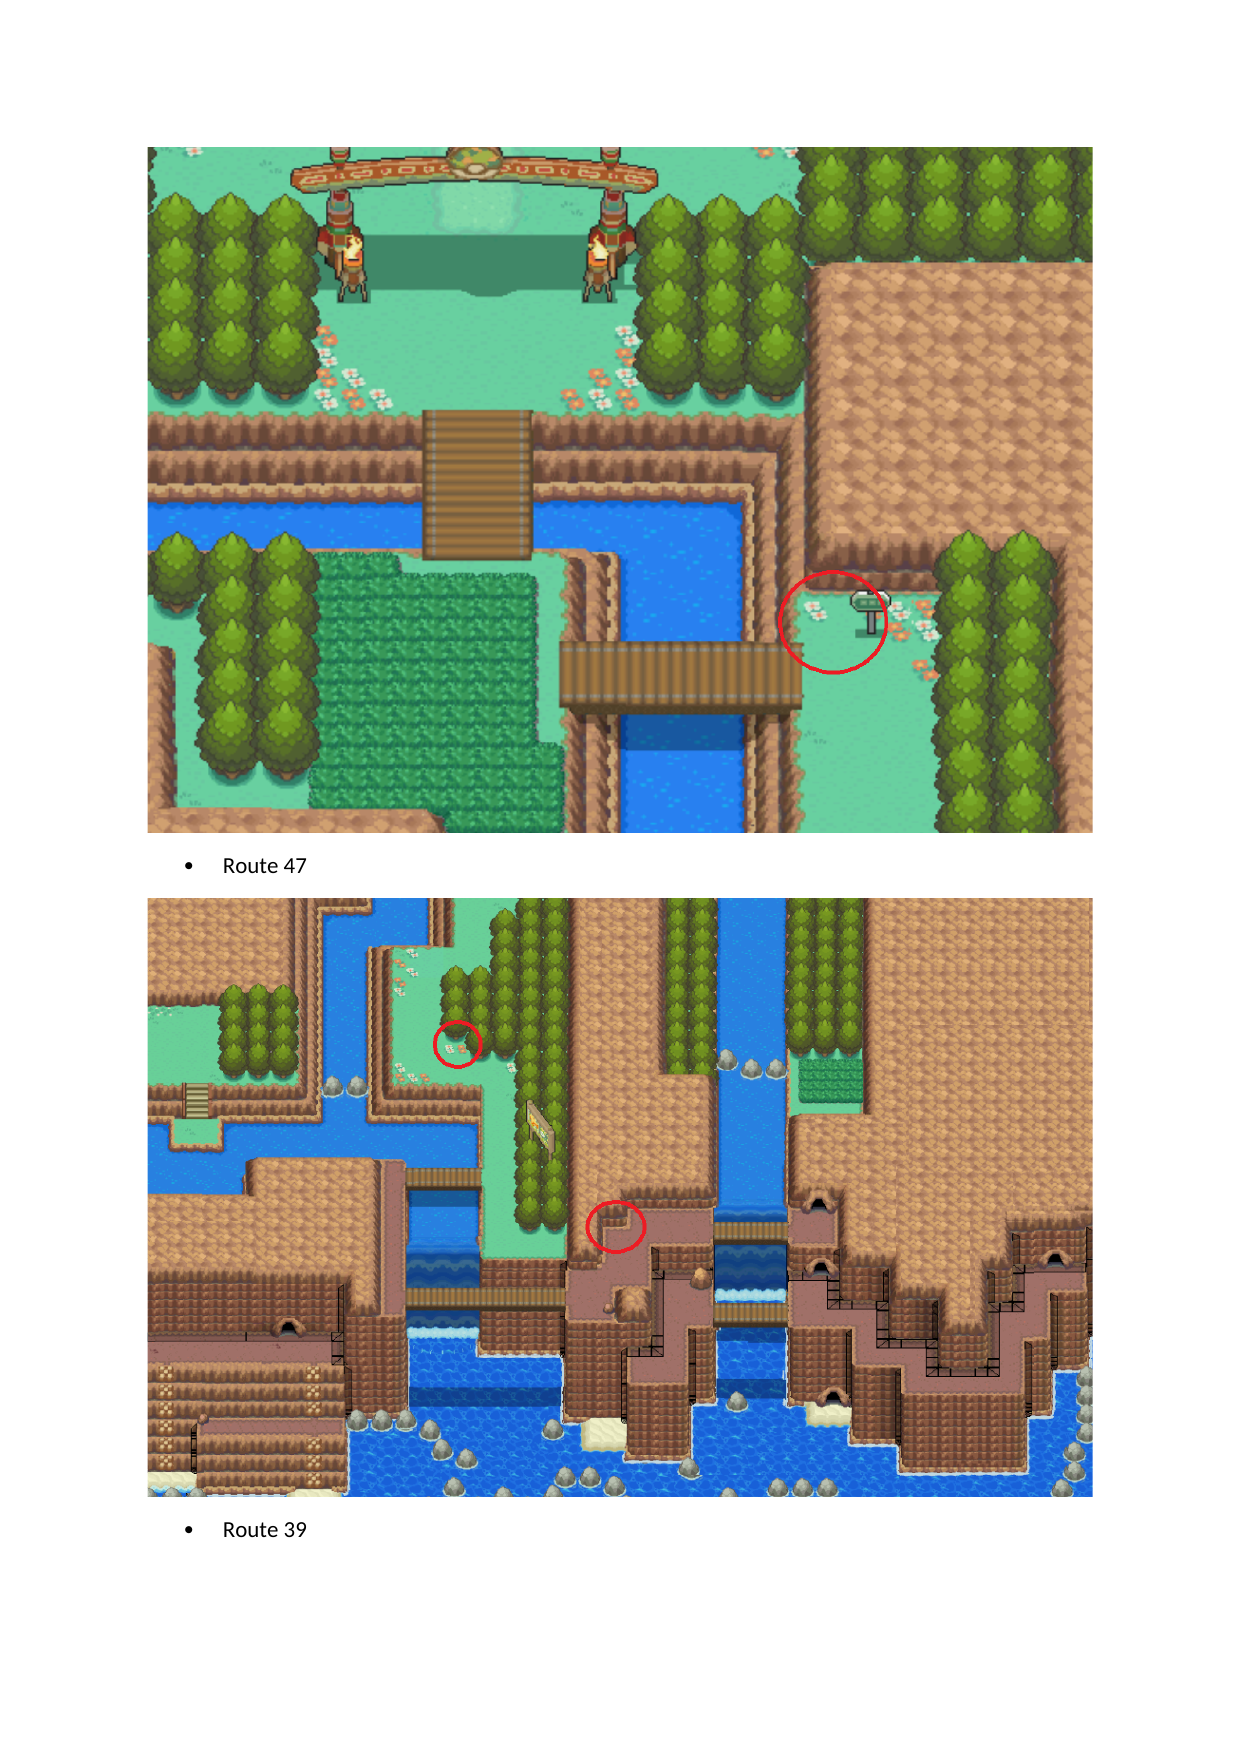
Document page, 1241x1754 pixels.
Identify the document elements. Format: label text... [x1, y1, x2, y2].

picture [147, 147, 1093, 833]
picture [147, 898, 1093, 1497]
list Route 39 [185, 1515, 1092, 1543]
list Route 47 [185, 851, 1092, 879]
